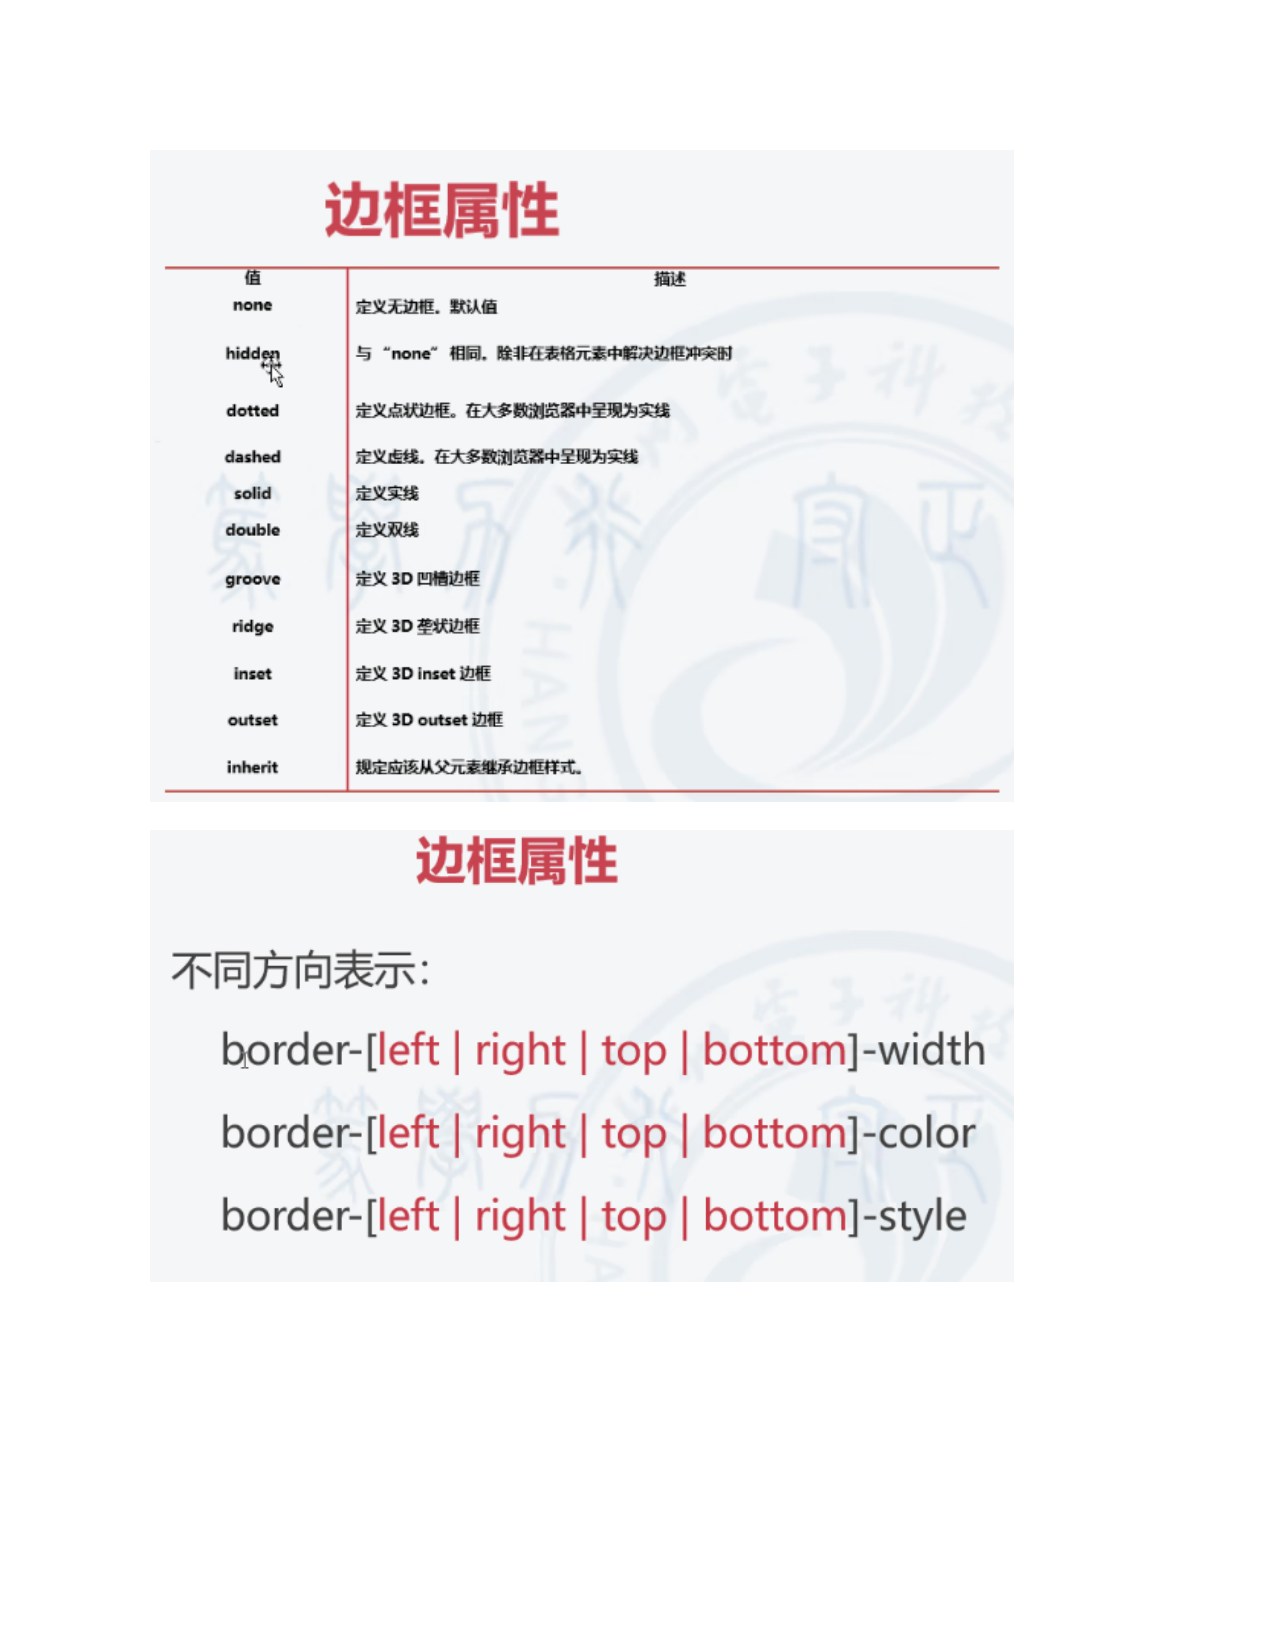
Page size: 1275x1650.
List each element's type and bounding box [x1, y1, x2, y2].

picture [150, 150, 1014, 802]
picture [150, 830, 1014, 1282]
